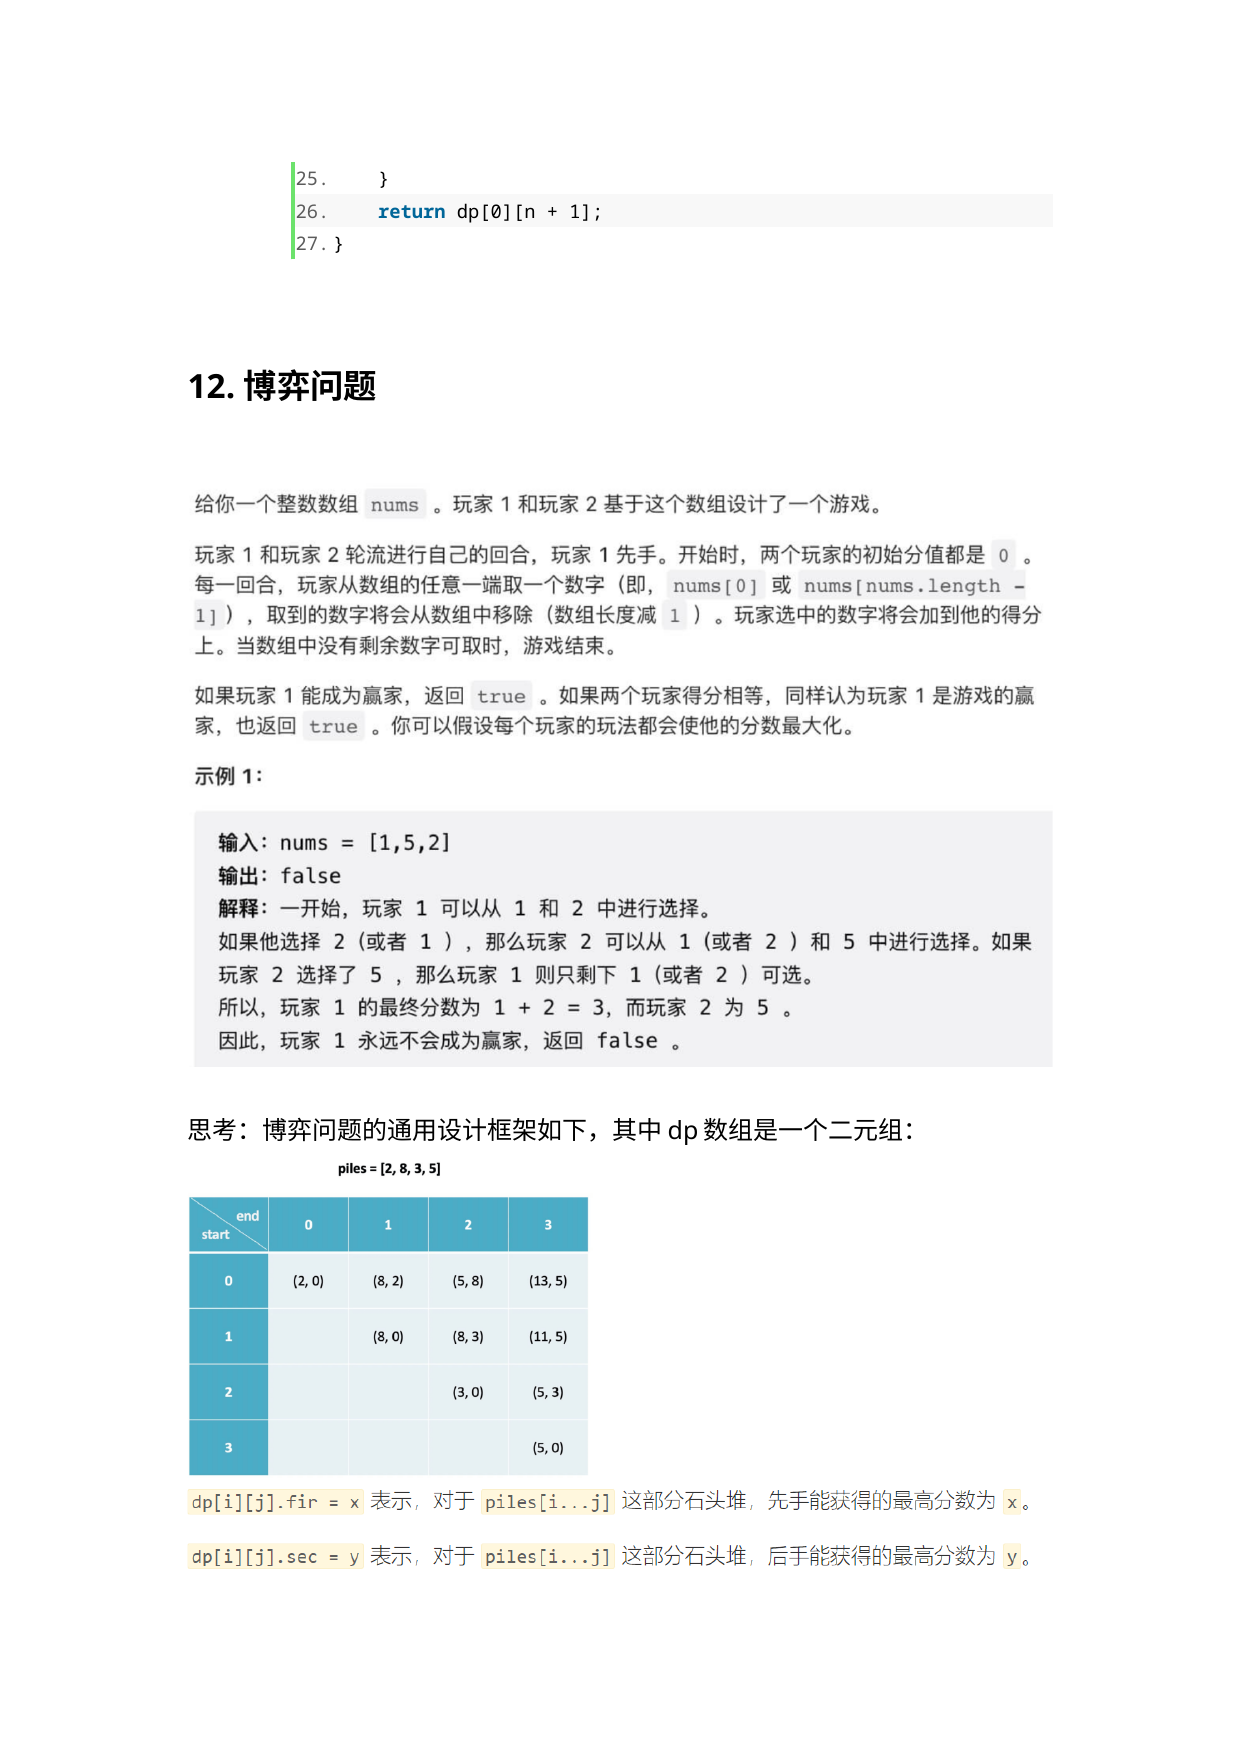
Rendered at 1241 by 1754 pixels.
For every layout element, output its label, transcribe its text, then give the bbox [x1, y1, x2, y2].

list } [295, 227, 1053, 259]
list } [295, 162, 1053, 194]
subtitle 12. 博弈问题 [187, 352, 1053, 417]
picture [187, 1161, 597, 1482]
picture [187, 478, 1053, 1067]
list return dp[0][n + 1]; [295, 194, 1053, 227]
picture [187, 1486, 1053, 1580]
text 思考：博弈问题的通用设计框架如下，其中dp数组是一个二元组： [187, 1096, 1053, 1161]
